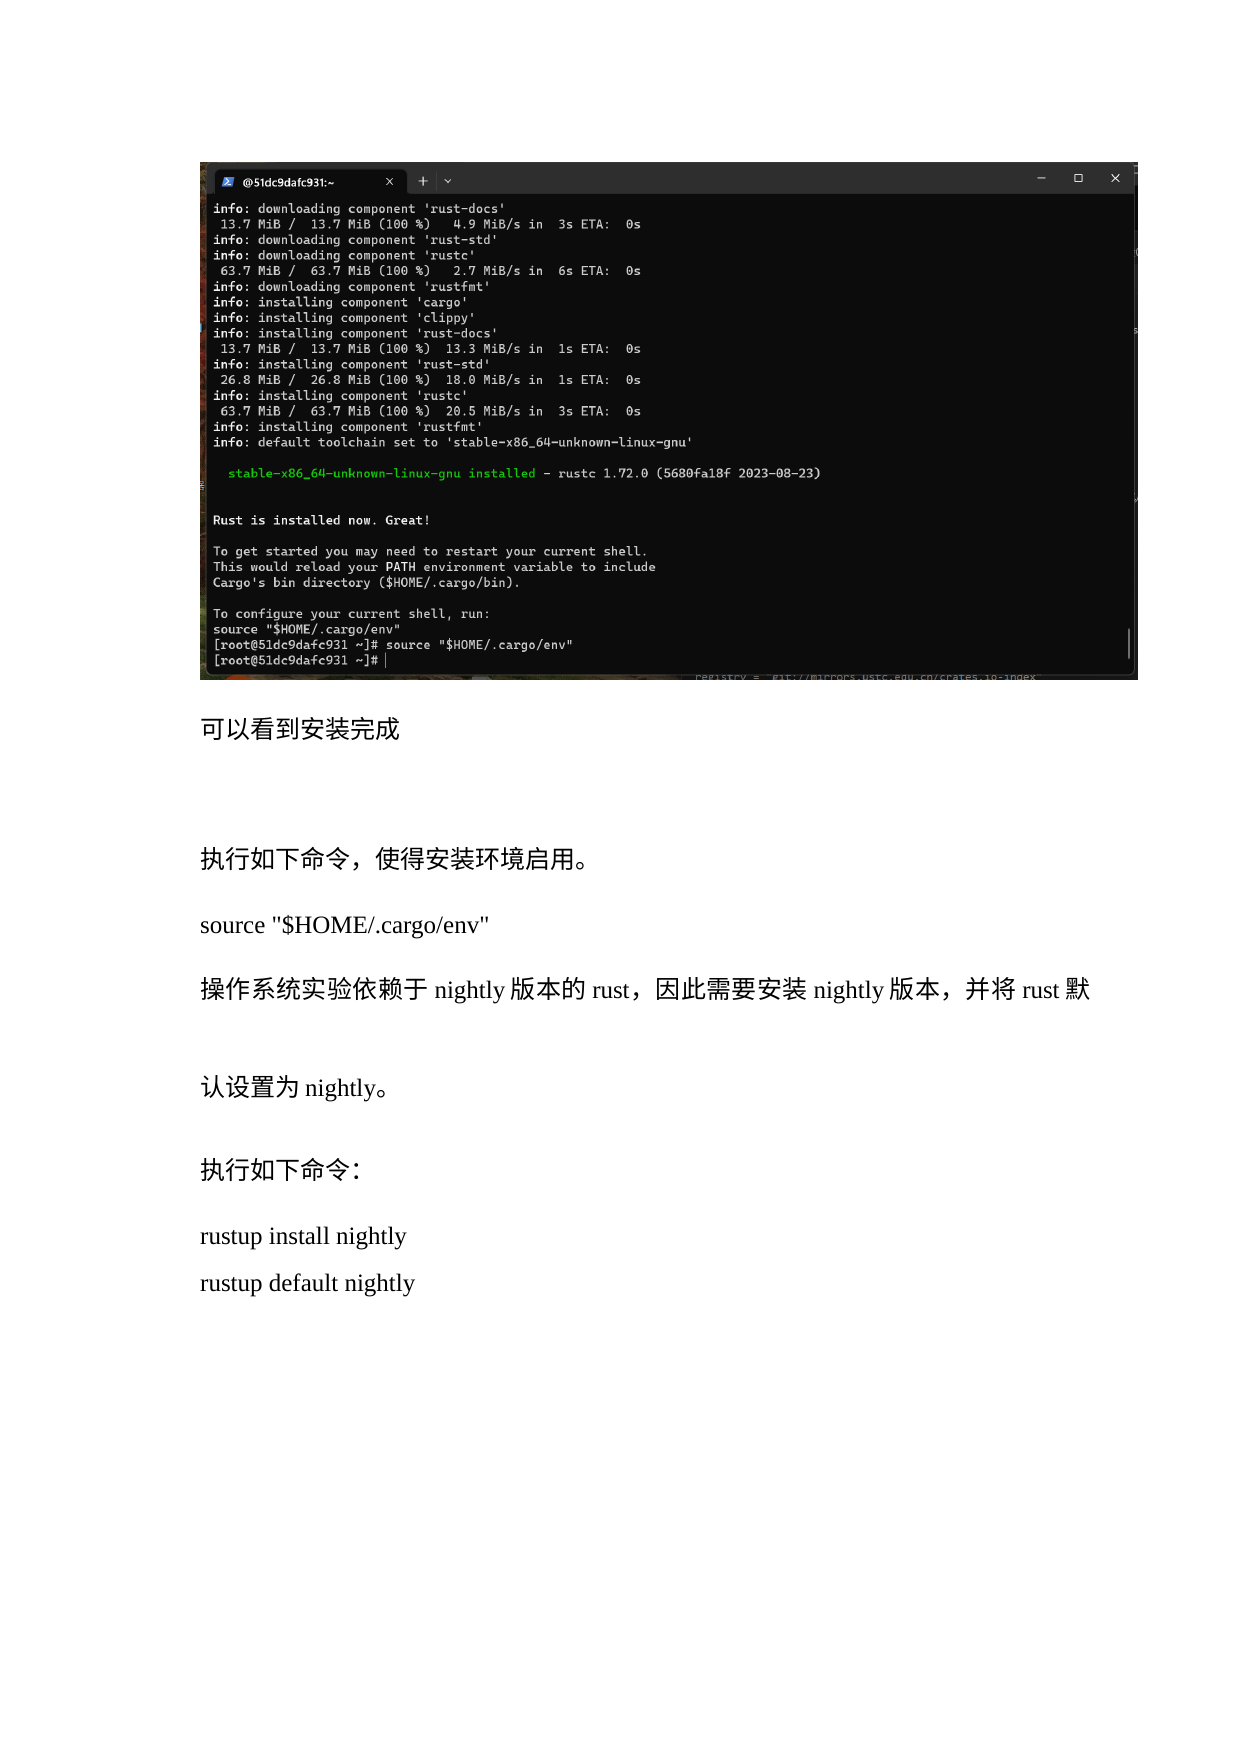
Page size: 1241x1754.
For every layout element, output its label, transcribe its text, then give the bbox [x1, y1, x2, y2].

picture [200, 162, 1138, 680]
list rustup install nightly [200, 1219, 1090, 1252]
list 执行如下命令，使得安装环境启用。 [200, 825, 1090, 890]
list source "$HOME/.cargo/env" [200, 908, 1090, 941]
list 执行如下命令： [200, 1136, 1090, 1201]
list 可以看到安装完成 [200, 695, 1090, 760]
list rustup default nightly [200, 1266, 1090, 1298]
list 操作系统实验依赖于nightly版本的rust，因此需要安装nightly版本，并将rust默认设置为nightly。 [200, 955, 1090, 1118]
